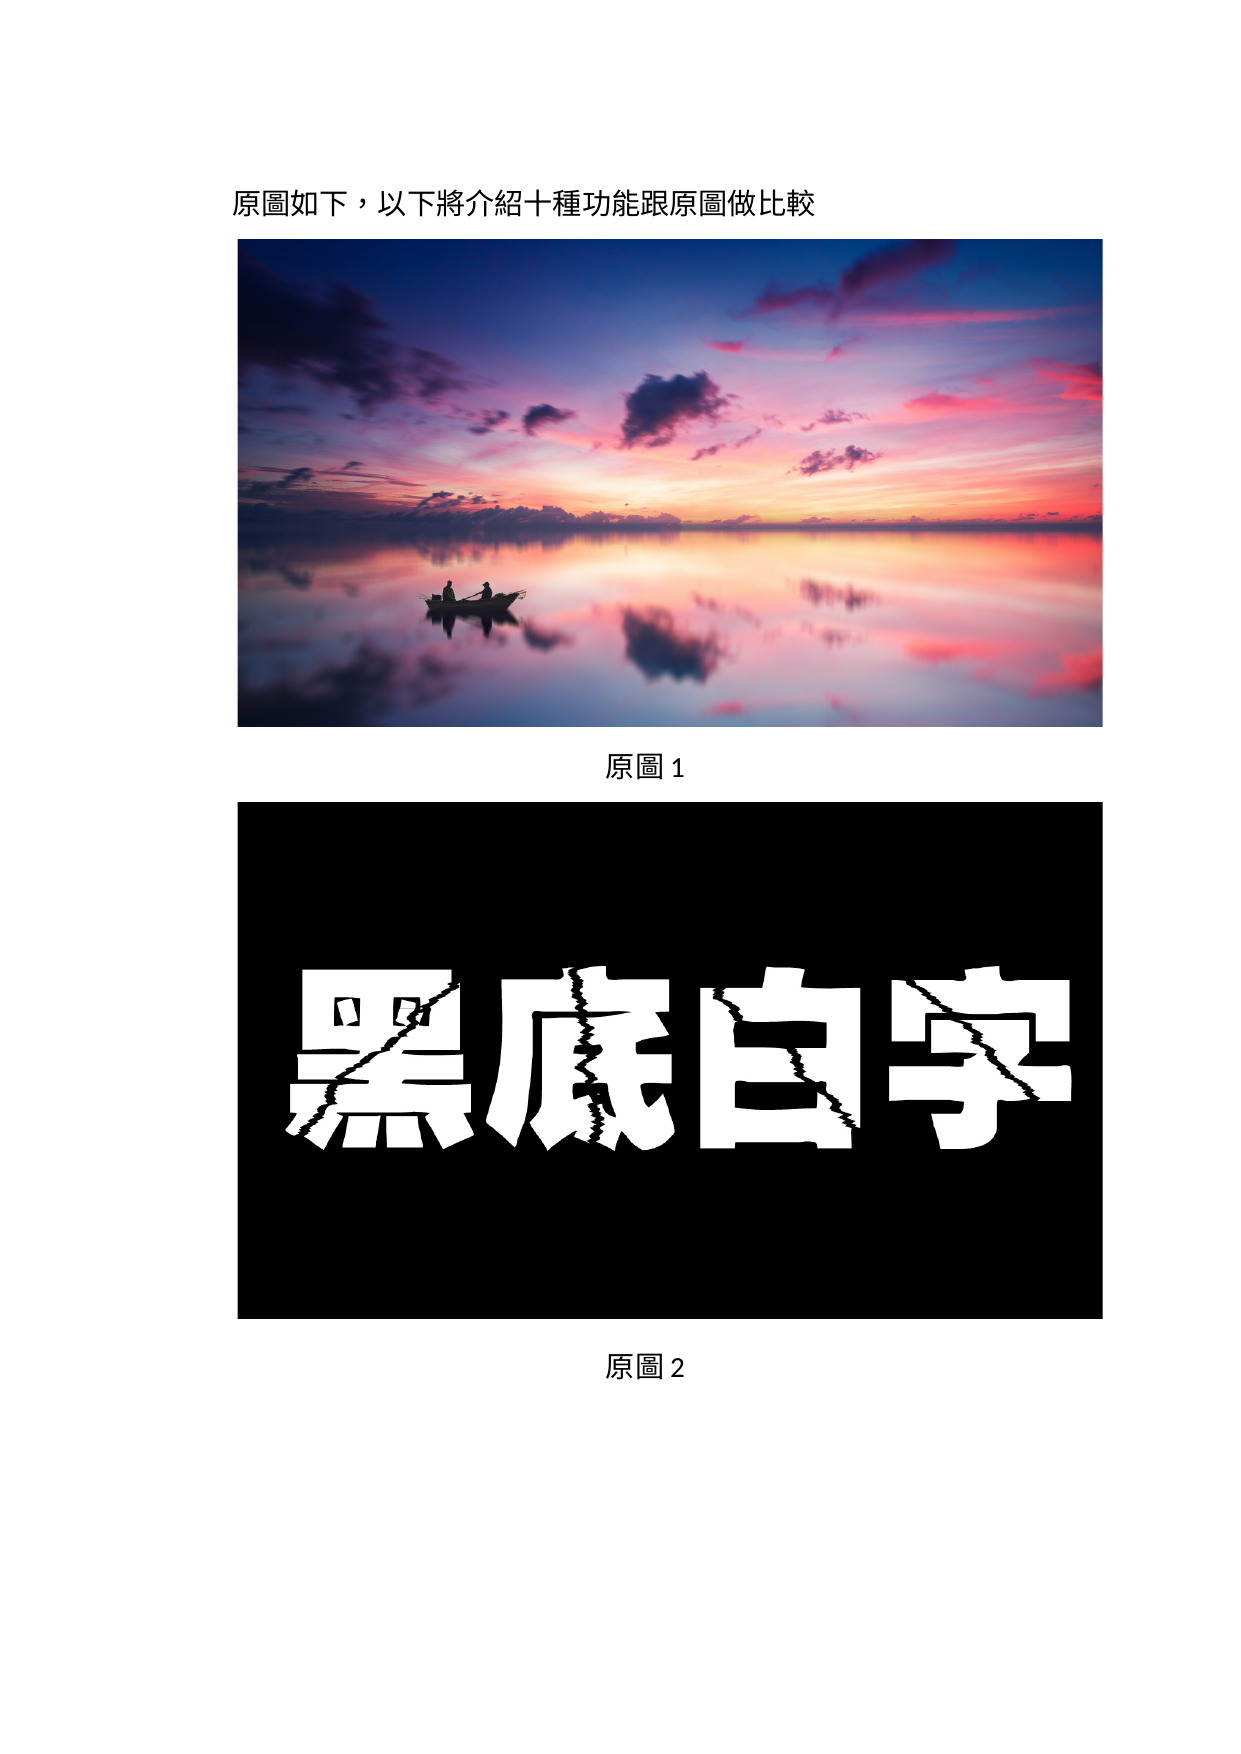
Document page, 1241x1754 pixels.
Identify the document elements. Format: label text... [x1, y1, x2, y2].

text 原圖如下，以下將介紹十種功能跟原圖做比較 [232, 164, 1053, 239]
list 原圖1 [237, 727, 1053, 802]
picture [237, 239, 1103, 727]
picture [237, 802, 1103, 1319]
list 原圖2 [237, 1327, 1053, 1402]
